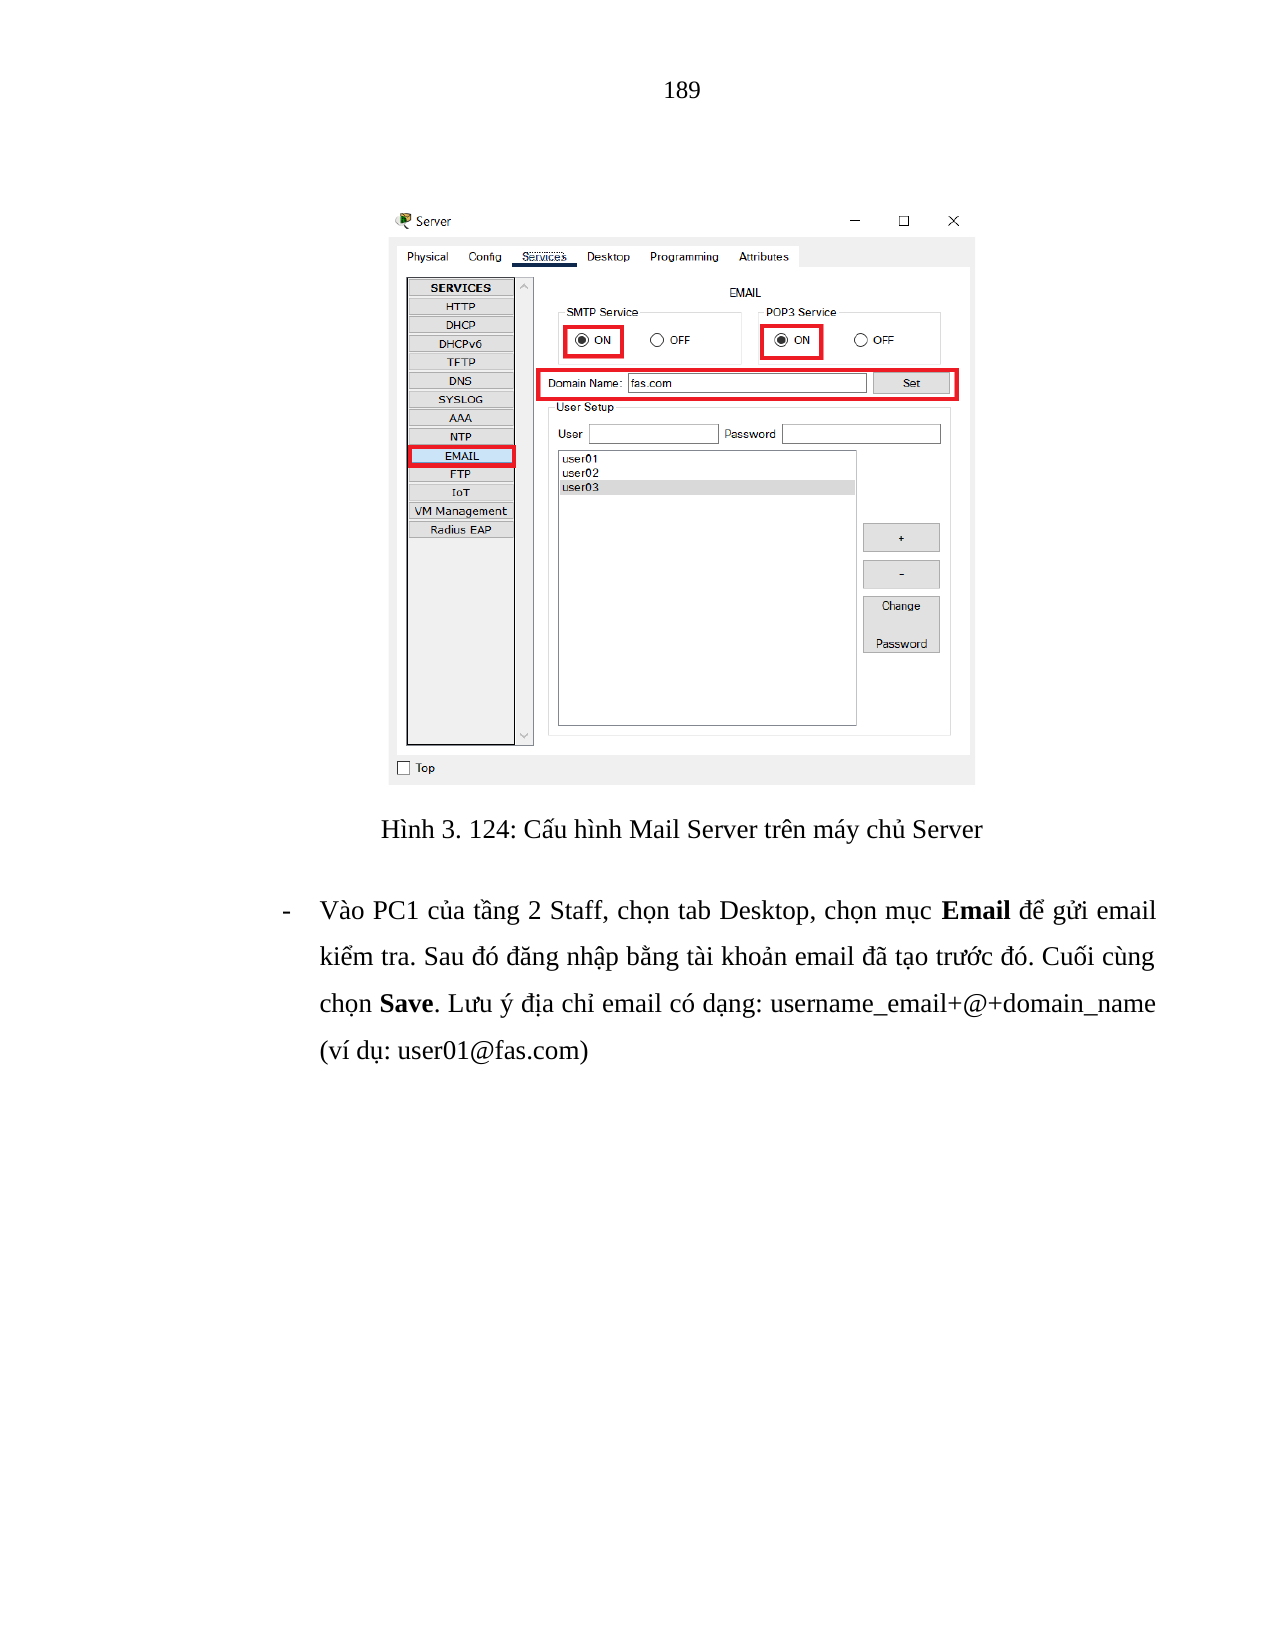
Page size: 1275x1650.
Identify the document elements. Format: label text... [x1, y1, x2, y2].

picture [388, 206, 976, 785]
text Hình 3. 124: Cấu hình Mail Server trên máy chủ Server [207, 813, 1157, 844]
list Vào PC1 của tầng 2 Staff, chọn tab Desktop, chọn mục Email để gửi email kiểm tra. Sau đó đăng nhập bằng tài khoản email đã tạo trước đó. Cuối cùng chọn Save. Lưu ý địa chỉ email có dạng: username_email+@+domain_name (ví dụ: user01@fas.com) [282, 894, 1157, 1065]
